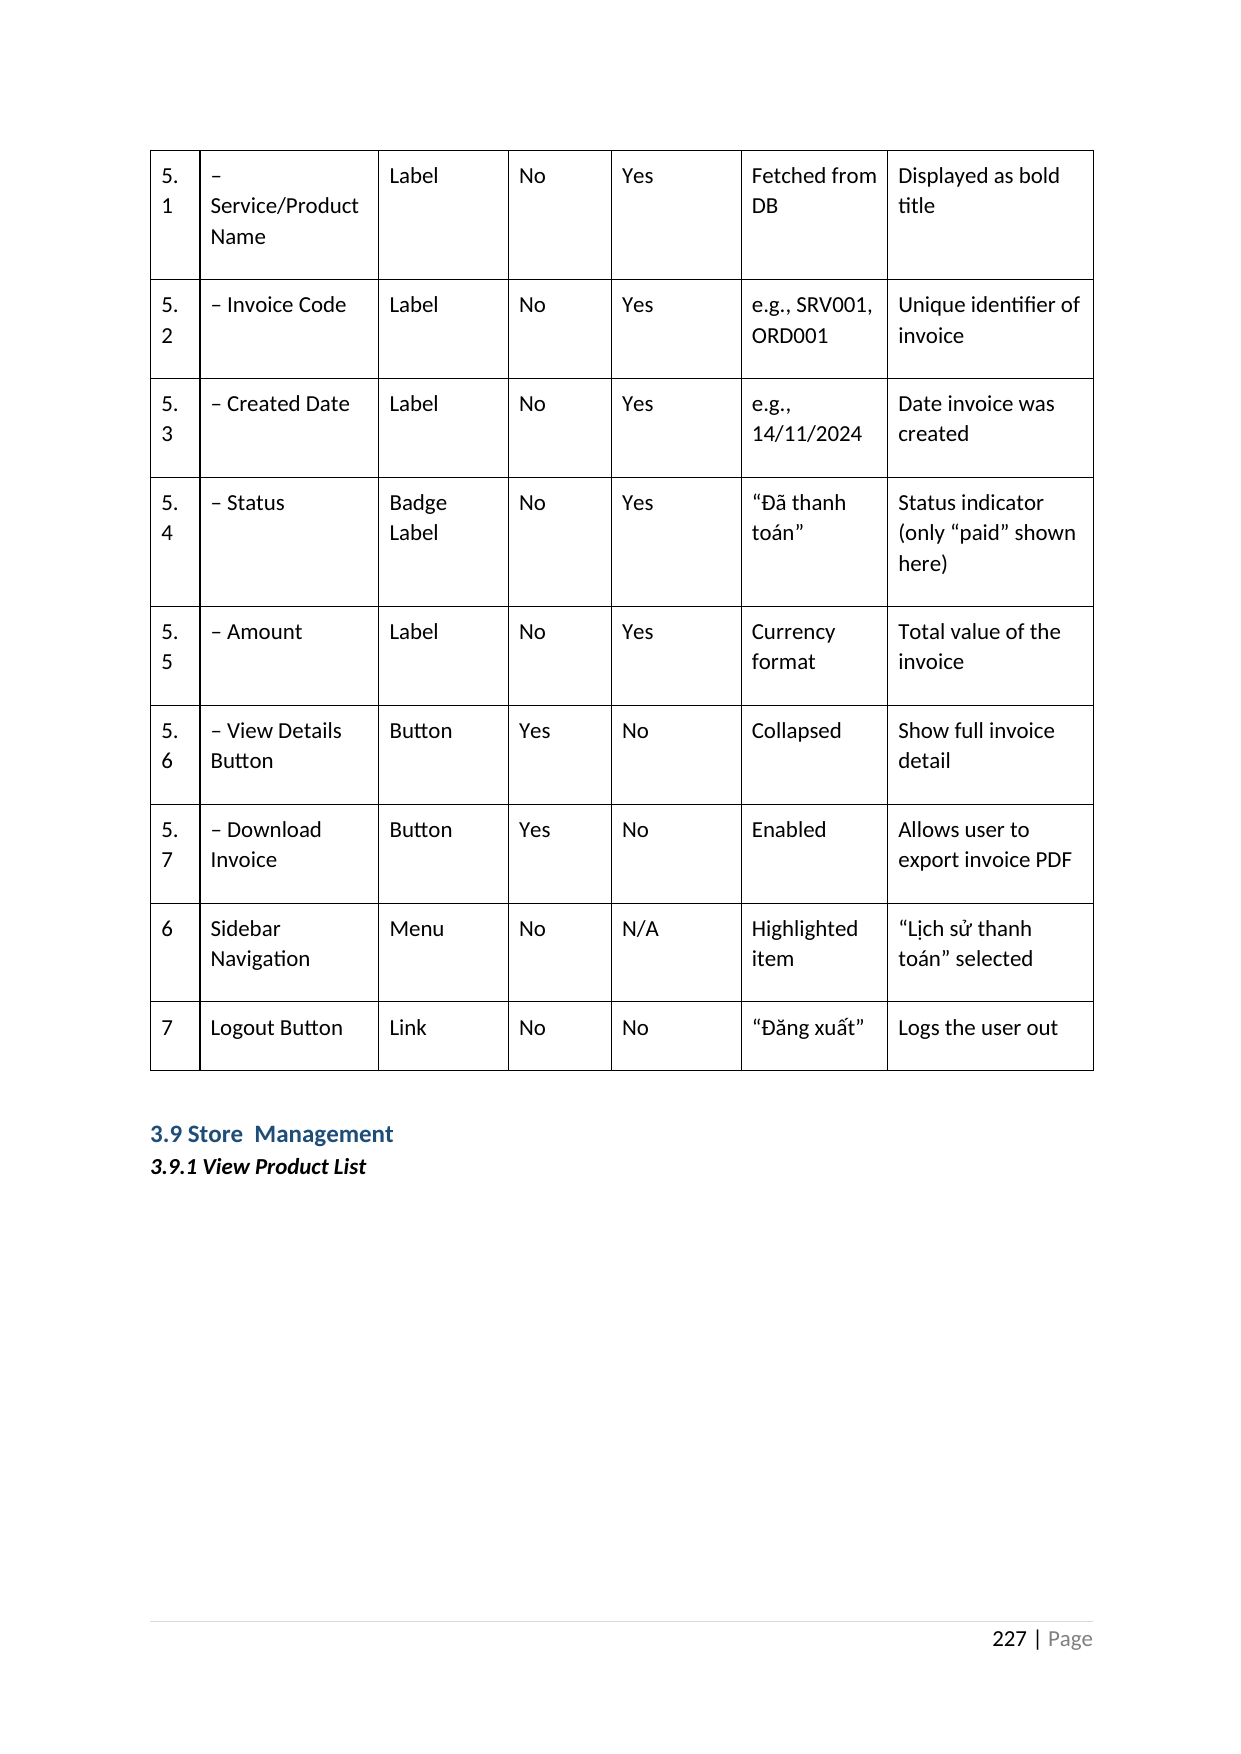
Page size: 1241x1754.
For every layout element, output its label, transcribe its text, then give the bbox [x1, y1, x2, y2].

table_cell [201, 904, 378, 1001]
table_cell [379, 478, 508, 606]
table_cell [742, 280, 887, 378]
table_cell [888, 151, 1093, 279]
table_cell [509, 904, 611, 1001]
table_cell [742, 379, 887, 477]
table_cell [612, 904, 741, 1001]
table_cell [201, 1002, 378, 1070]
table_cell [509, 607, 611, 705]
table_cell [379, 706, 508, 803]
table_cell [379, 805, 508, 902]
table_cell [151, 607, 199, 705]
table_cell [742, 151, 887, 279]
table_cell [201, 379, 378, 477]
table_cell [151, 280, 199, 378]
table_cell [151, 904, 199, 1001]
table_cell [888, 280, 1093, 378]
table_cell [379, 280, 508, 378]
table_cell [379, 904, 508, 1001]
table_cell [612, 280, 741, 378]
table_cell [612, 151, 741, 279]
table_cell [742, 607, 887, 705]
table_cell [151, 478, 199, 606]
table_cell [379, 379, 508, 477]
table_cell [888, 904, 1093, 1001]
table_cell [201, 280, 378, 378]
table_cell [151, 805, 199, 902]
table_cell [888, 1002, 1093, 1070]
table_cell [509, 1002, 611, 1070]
subtitle 3.9 Store Management [150, 1118, 1093, 1148]
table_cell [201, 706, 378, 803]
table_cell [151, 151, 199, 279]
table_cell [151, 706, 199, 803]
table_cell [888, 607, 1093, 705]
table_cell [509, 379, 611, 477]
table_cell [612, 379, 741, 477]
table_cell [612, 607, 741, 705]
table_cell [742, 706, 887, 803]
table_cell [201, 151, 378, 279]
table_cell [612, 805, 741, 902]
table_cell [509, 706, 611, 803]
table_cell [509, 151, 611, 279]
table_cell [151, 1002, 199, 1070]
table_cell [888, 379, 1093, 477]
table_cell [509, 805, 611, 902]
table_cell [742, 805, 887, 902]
subtitle 3.9.1 View Product List [150, 1152, 1093, 1181]
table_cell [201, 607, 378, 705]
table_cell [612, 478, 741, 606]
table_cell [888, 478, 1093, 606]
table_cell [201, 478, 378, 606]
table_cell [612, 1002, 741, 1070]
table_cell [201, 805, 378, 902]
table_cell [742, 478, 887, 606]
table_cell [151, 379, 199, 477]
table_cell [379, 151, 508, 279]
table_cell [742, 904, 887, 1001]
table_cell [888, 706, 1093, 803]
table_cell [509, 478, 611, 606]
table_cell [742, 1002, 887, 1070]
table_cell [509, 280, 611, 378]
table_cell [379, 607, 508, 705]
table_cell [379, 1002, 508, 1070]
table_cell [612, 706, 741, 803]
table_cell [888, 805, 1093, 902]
